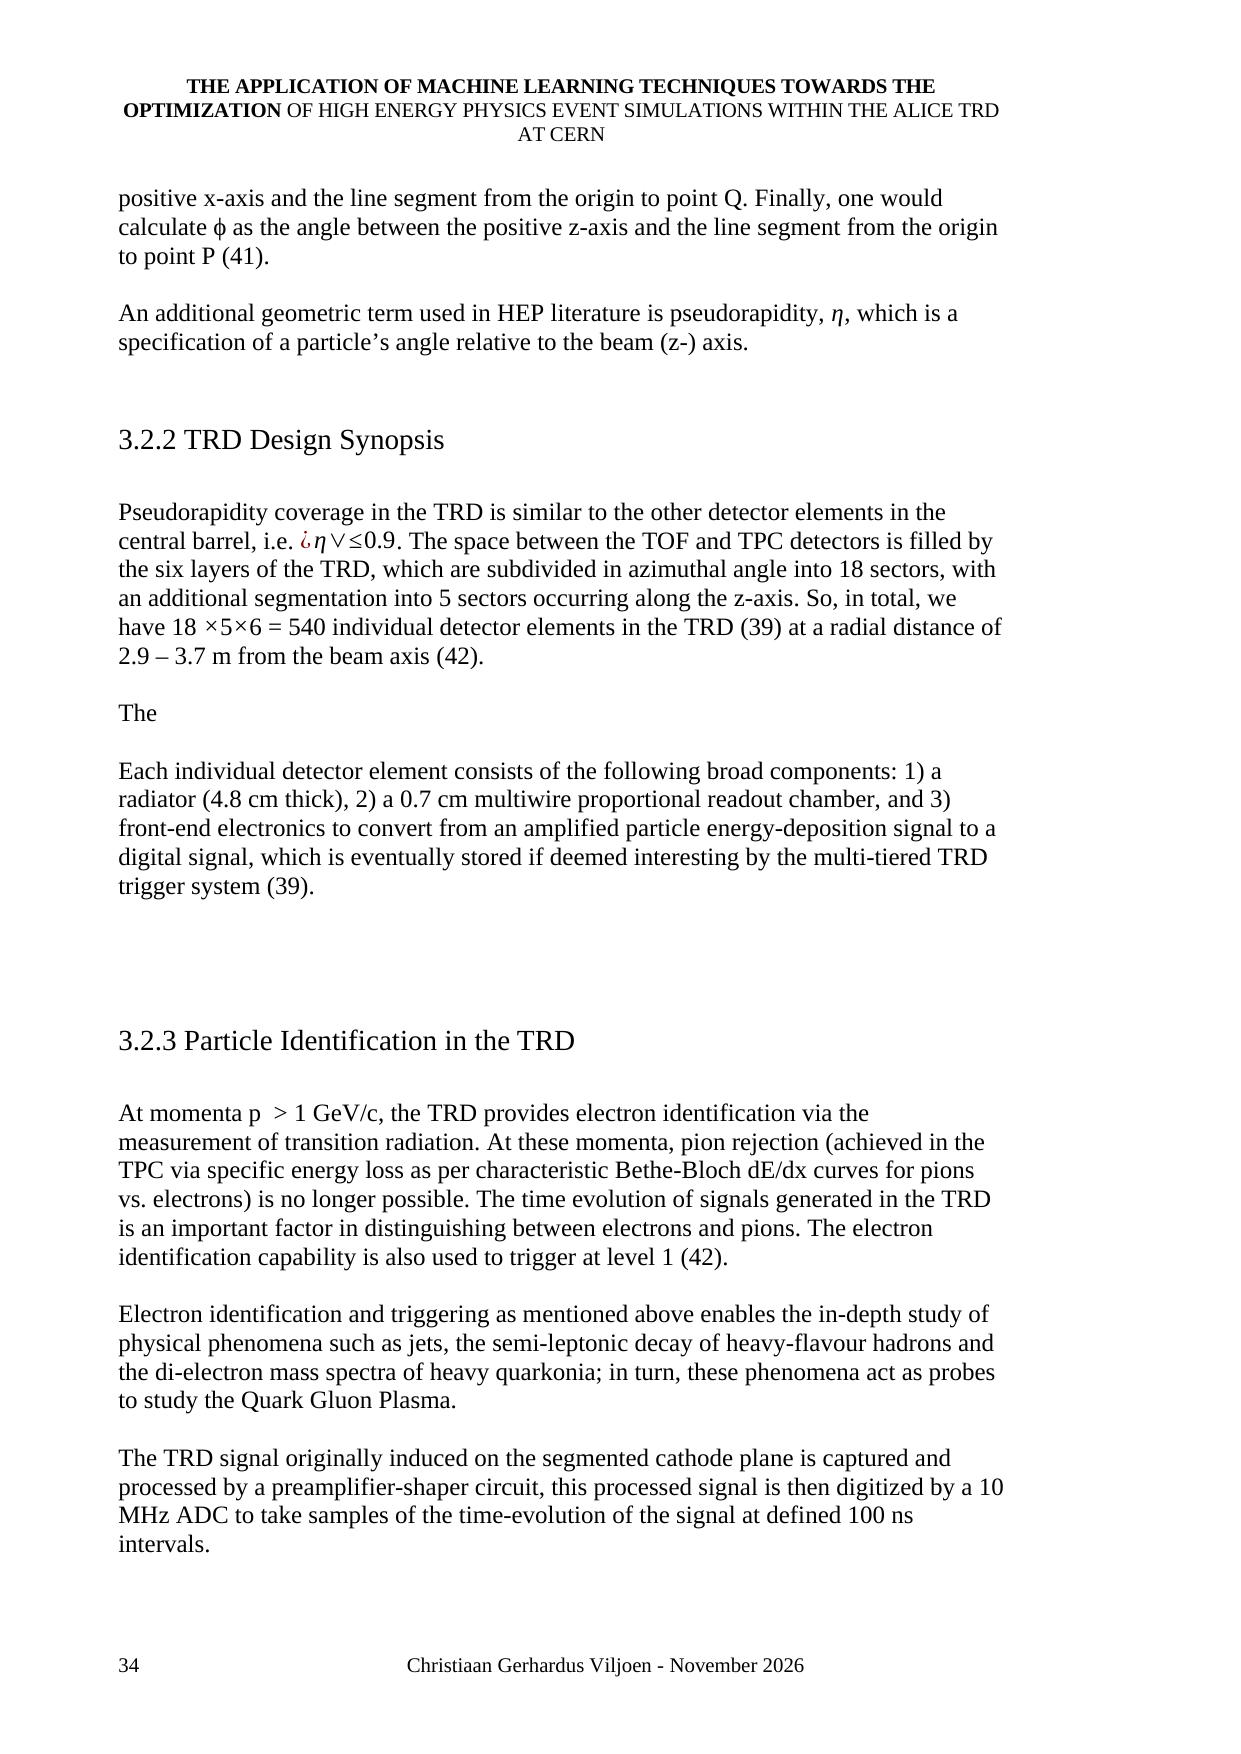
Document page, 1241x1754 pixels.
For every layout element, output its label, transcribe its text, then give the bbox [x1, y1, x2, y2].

text The TRD signal originally induced on the segmented cathode plane is captured and processed by a preamplifier-shaper circuit, this processed signal is then digitized by a 10 MHz ADC to take samples of the time-evolution of the signal at defined 100 ns intervals. [118, 1443, 1004, 1558]
text The [118, 698, 1004, 727]
subtitle TRD Design Synopsis [118, 422, 1004, 456]
text At momenta p > 1 GeV/c, the TRD provides electron identification via the measurement of transition radiation. At these momenta, pion rejection (achieved in the TPC via specific energy loss as per characteristic Bethe-Bloch dE/dx curves for pions vs. electrons) is no longer possible. The time evolution of signals generated in the TRD is an important factor in distinguishing between electrons and pions. The electron identification capability is also used to trigger at level 1 . [118, 1098, 1004, 1271]
text Pseudorapidity coverage in the TRD is similar to the other detector elements in the central barrel, i.e. . The space between the TOF and TPC detectors is filled by the six layers of the TRD, which are subdivided in azimuthal angle into 18 sectors, with an additional segmentation into 5 sectors occurring along the z-axis. So, in total, we have 18 56 = 540 individual detector elements in the TRD at a radial distance of 2.9 – 3.7 m from the beam axis . [118, 497, 1004, 669]
text Electron identification and triggering as mentioned above enables the in-depth study of physical phenomena such as jets, the semi-leptonic decay of heavy-flavour hadrons and the di-electron mass spectra of heavy quarkonia; in turn, these phenomena act as probes to study the Quark Gluon Plasma. [118, 1299, 1004, 1414]
text Each individual detector element consists of the following broad components: 1) a radiator (4.8 cm thick), 2) a 0.7 cm multiwire proportional readout chamber, and 3) front-end electronics to convert from an amplified particle energy-deposition signal to a digital signal, which is eventually stored if deemed interesting by the multi-tiered TRD trigger system . [118, 756, 1004, 899]
subtitle Particle Identification in the TRD [118, 1023, 1004, 1057]
text An additional geometric term used in HEP literature is pseudorapidity, , which is a specification of a particle’s angle relative to the beam (z-) axis. [118, 298, 1004, 356]
